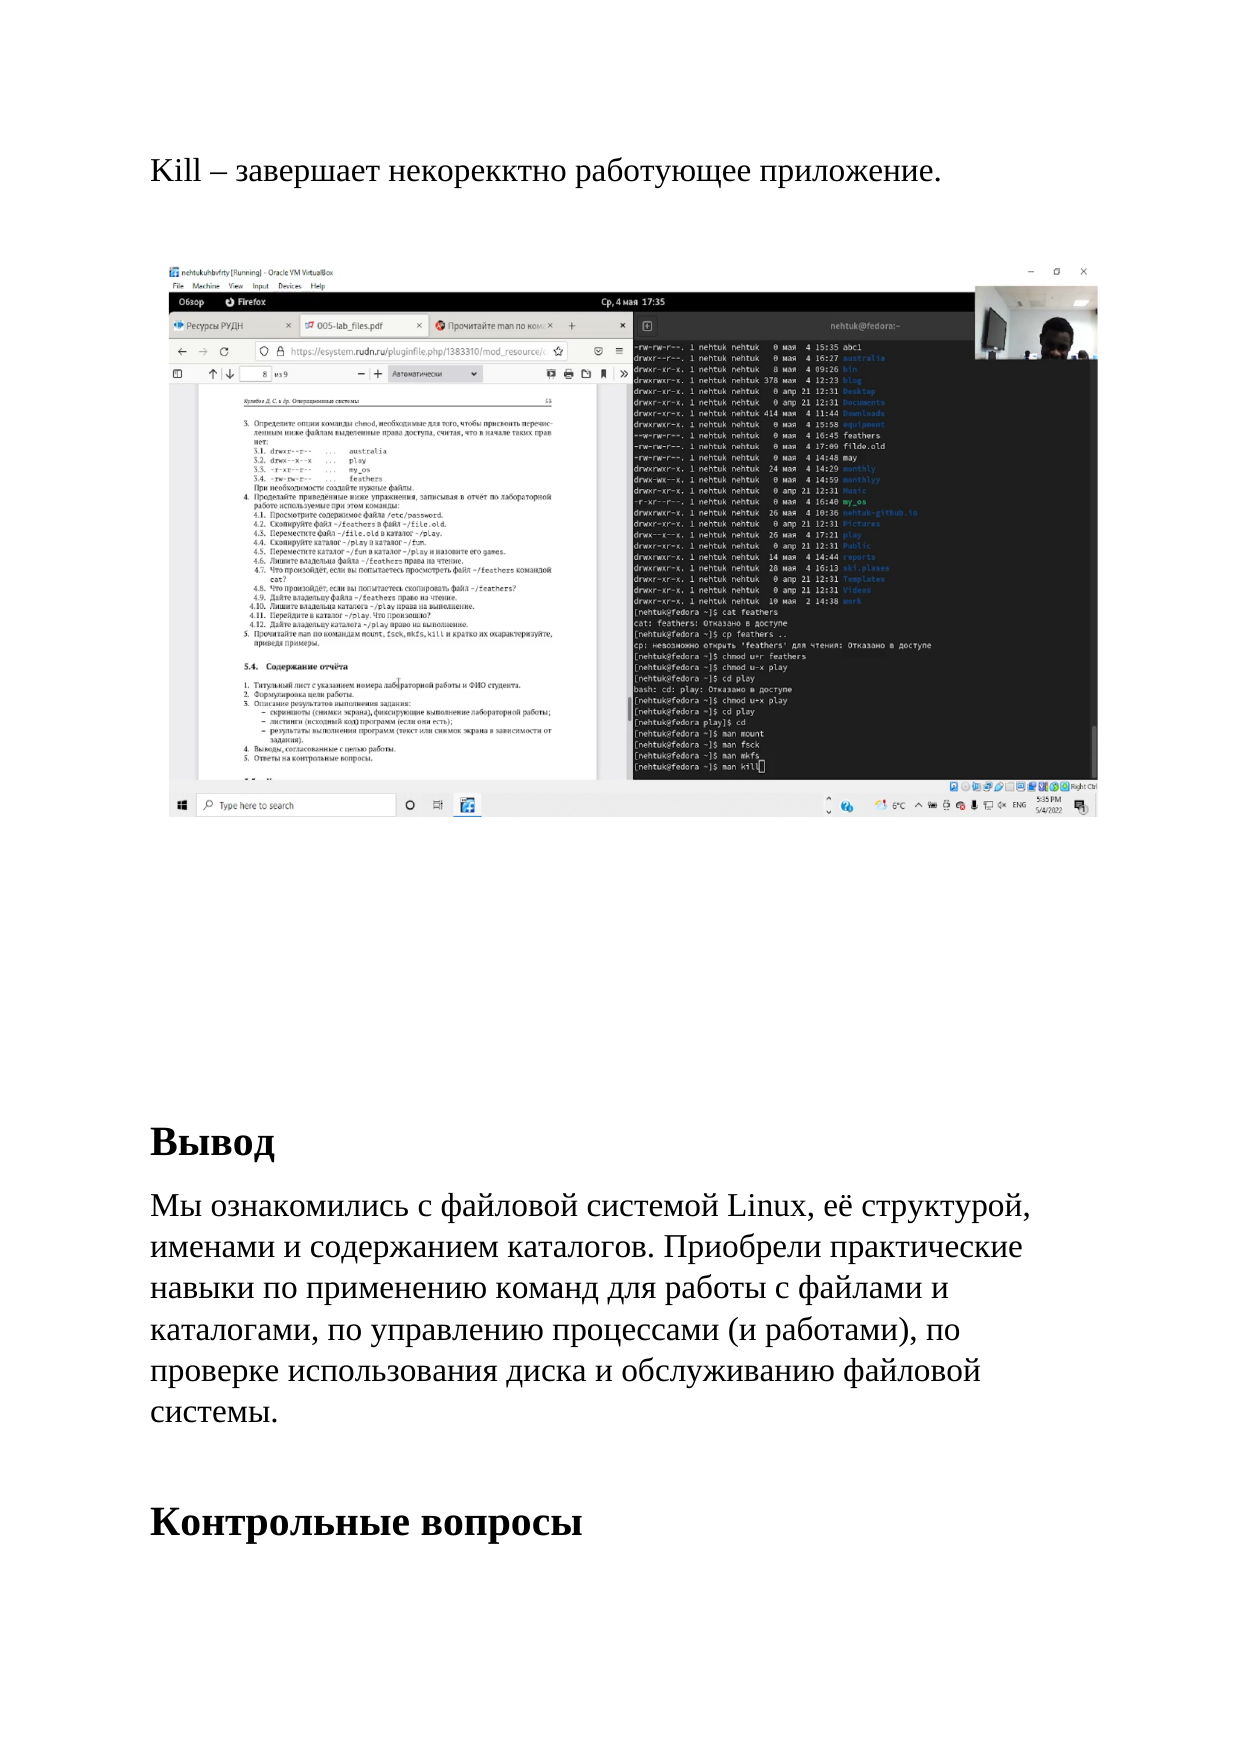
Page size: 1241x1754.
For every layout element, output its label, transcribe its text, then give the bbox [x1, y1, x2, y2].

text Kill – завершает некорекктно работующее приложение. [150, 150, 1090, 188]
text Мы ознакомились с файловой системой Linux, её структурой, именами и содержанием каталогов. Приобрели практические навыки по применению команд для работы с файлами и каталогами, по управлению процессами (и работами), по проверке использования диска и обслуживанию файловой системы. [150, 1185, 1090, 1430]
text Вывод [150, 1116, 1090, 1164]
text Контрольные вопросы [150, 1496, 1090, 1544]
